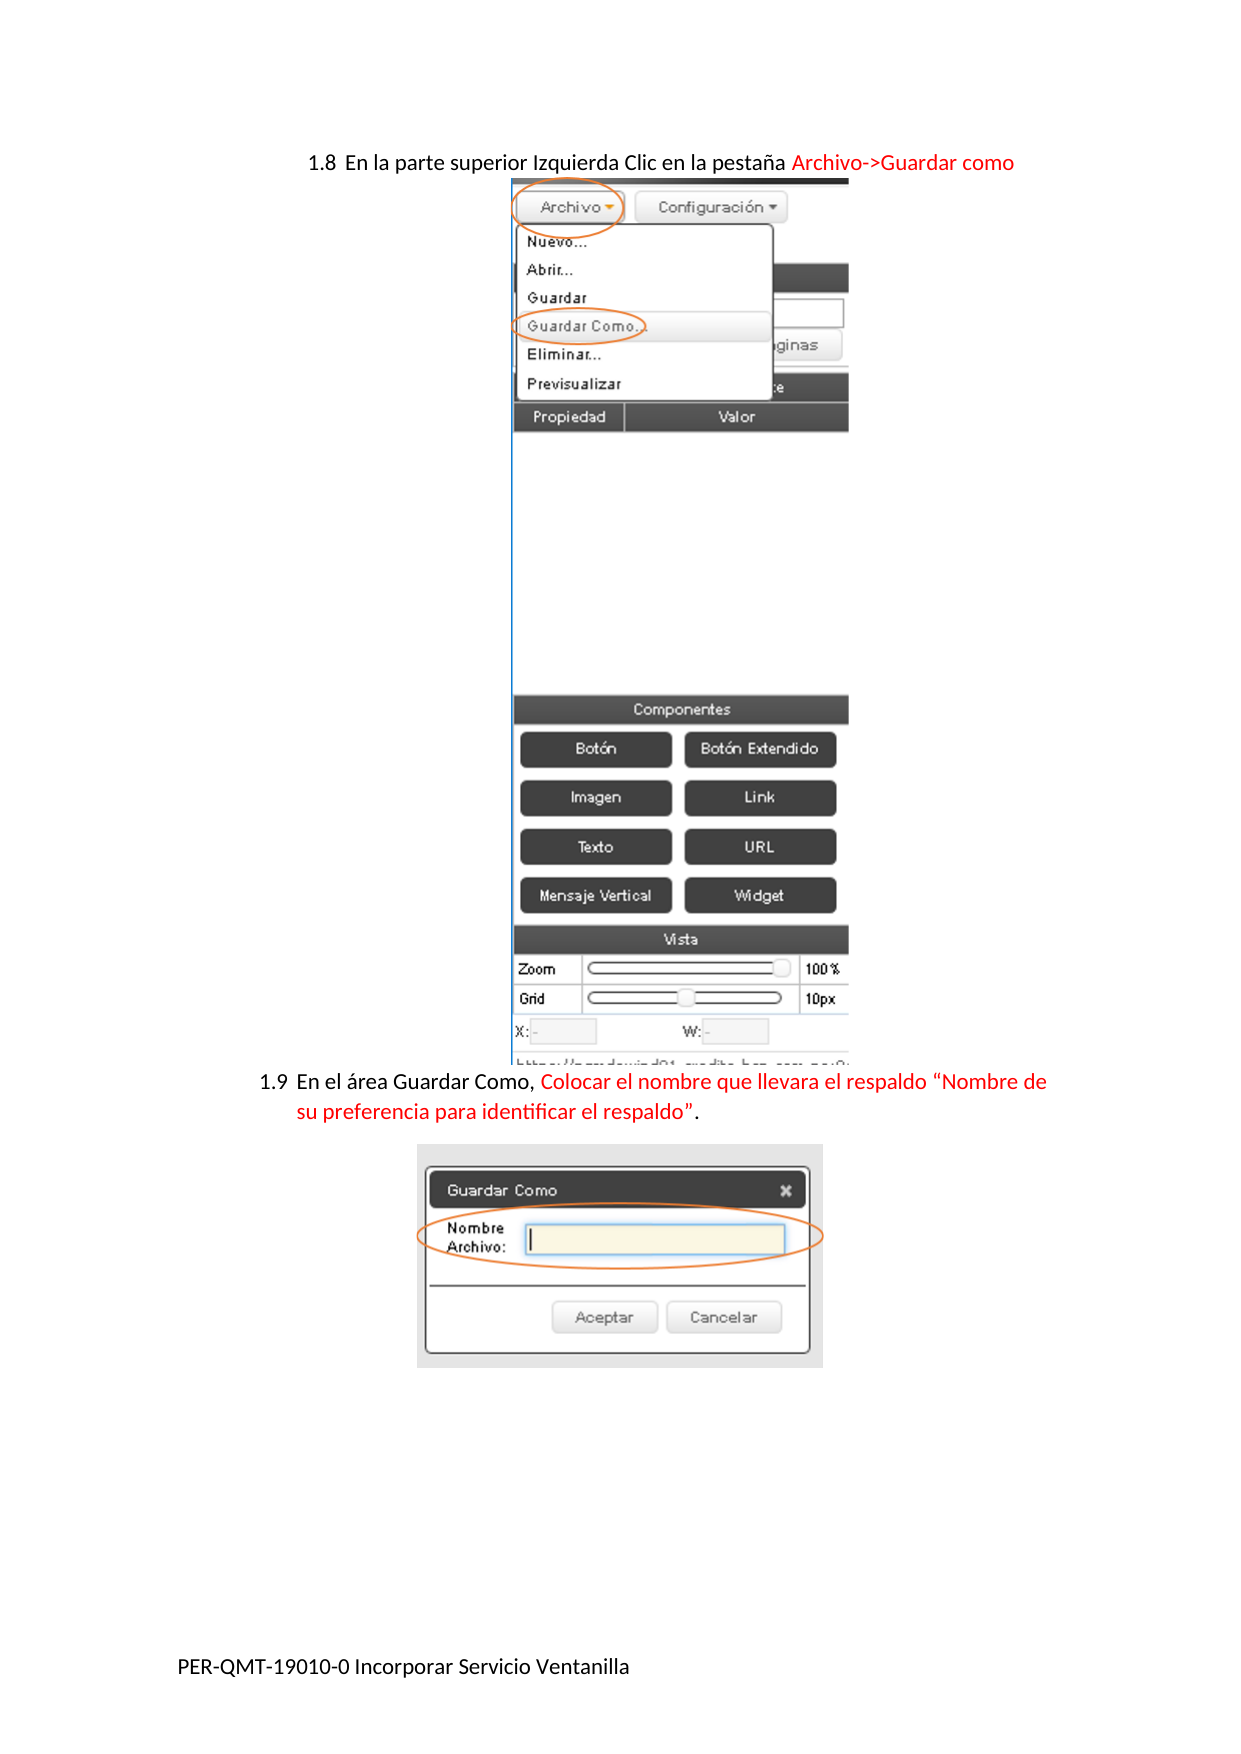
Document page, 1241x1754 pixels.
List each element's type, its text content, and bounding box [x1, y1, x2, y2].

picture [416, 1144, 824, 1368]
list En el área Guardar Como, Colocar el nombre que llevara el respaldo “Nombre de su preferencia para identificar el respaldo”. [259, 1067, 1063, 1125]
picture [510, 177, 849, 1065]
